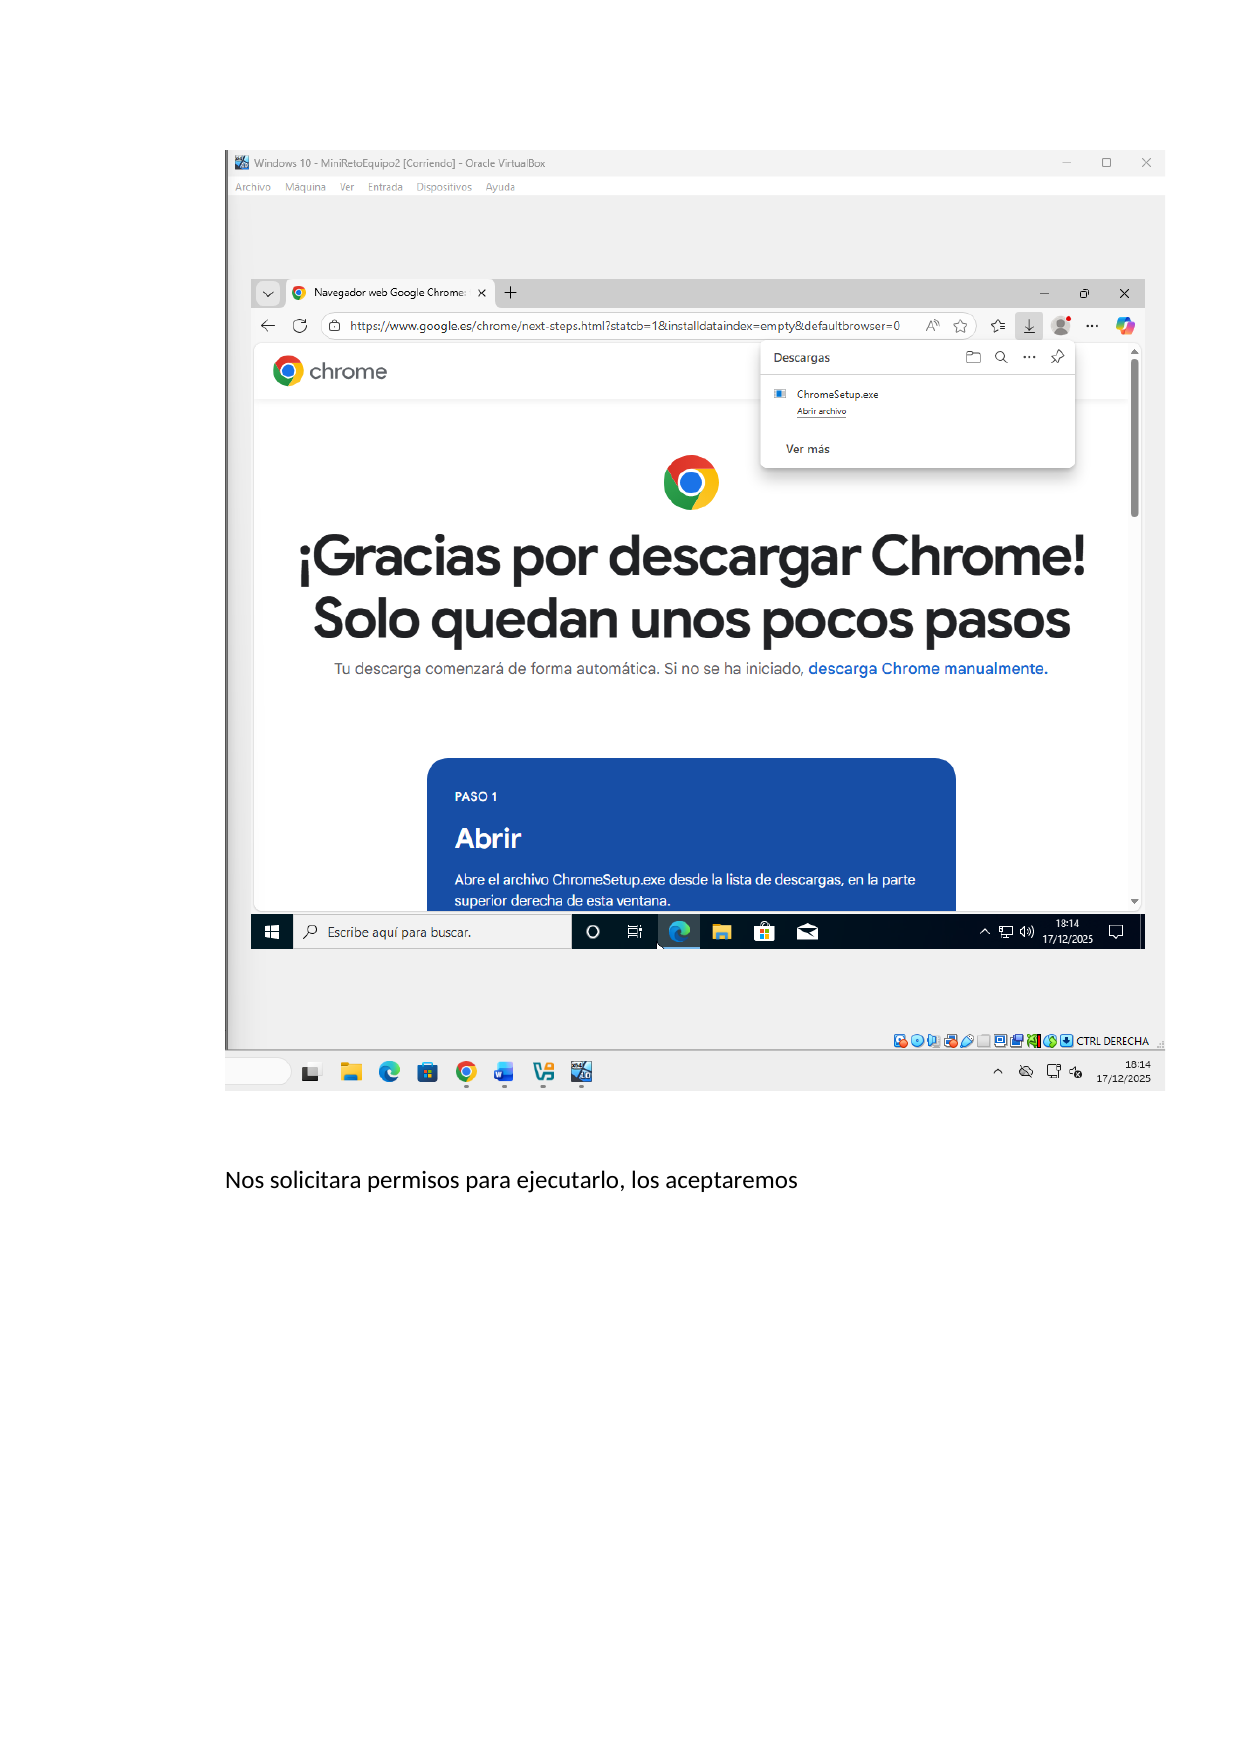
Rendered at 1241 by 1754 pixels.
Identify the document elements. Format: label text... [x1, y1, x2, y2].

picture [225, 150, 1166, 1091]
text Nos solicitara permisos para ejecutarlo, los aceptaremos [225, 1164, 1090, 1195]
